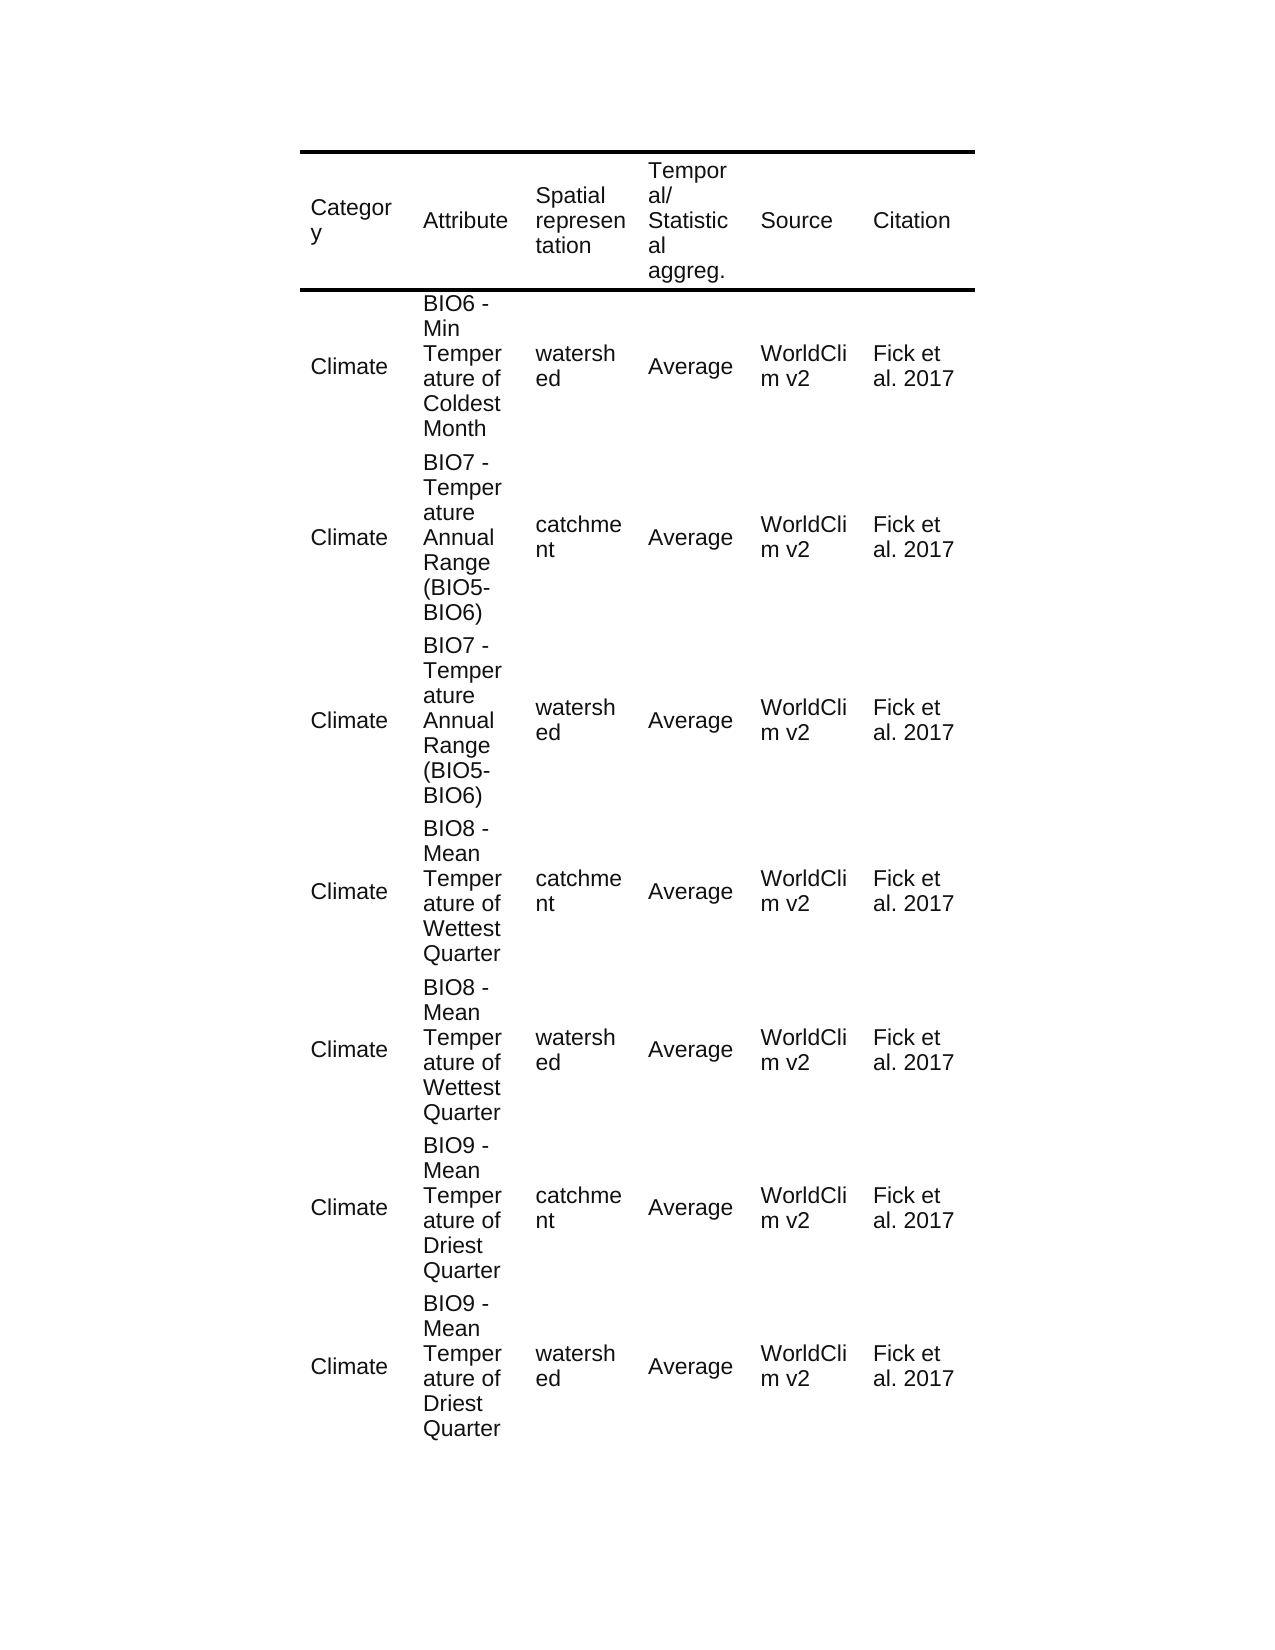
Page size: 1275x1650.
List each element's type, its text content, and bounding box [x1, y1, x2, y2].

table_cell watershed [525, 629, 637, 812]
table_cell WorldClim v2 [750, 292, 862, 446]
table_header Attribute [413, 154, 525, 287]
table_header Citation [863, 154, 975, 287]
table_cell Fick et al. 2017 [863, 446, 975, 629]
table_cell Average [638, 971, 750, 1129]
table_cell BIO8 - Mean Temperature of Wettest Quarter [413, 971, 525, 1129]
table_cell watershed [525, 971, 637, 1129]
table_header Category [300, 154, 412, 287]
table_cell catchment [525, 813, 637, 971]
table_cell BIO9 - Mean Temperature of Driest Quarter [413, 1129, 525, 1287]
table_cell WorldClim v2 [750, 446, 862, 629]
table_cell WorldClim v2 [750, 1288, 862, 1446]
table_cell WorldClim v2 [750, 629, 862, 812]
table_cell BIO8 - Mean Temperature of Wettest Quarter [413, 813, 525, 971]
table_cell Climate [300, 813, 412, 971]
table_cell BIO6 - Min Temperature of Coldest Month [413, 292, 525, 446]
table_cell Climate [300, 1129, 412, 1287]
table_cell BIO7 - Temperature Annual Range (BIO5-BIO6) [413, 446, 525, 629]
table_cell Average [638, 1288, 750, 1446]
table_cell Average [638, 629, 750, 812]
table_cell Fick et al. 2017 [863, 292, 975, 446]
table_cell BIO9 - Mean Temperature of Driest Quarter [413, 1288, 525, 1446]
table_header Spatial representation [525, 154, 637, 287]
table_cell BIO7 - Temperature Annual Range (BIO5-BIO6) [413, 629, 525, 812]
table_cell Average [638, 1129, 750, 1287]
table_cell WorldClim v2 [750, 1129, 862, 1287]
table_cell Climate [300, 1288, 412, 1446]
table_cell WorldClim v2 [750, 813, 862, 971]
table_cell Average [638, 446, 750, 629]
table_cell Average [638, 292, 750, 446]
table_cell Climate [300, 446, 412, 629]
table_cell WorldClim v2 [750, 971, 862, 1129]
table_cell watershed [525, 1288, 637, 1446]
table_cell Fick et al. 2017 [863, 1129, 975, 1287]
table_header Temporal/Statistical aggreg. [638, 154, 750, 287]
table_header Source [750, 154, 862, 287]
table_cell Climate [300, 292, 412, 446]
table_cell catchment [525, 446, 637, 629]
table_cell catchment [525, 1129, 637, 1287]
table_cell Average [638, 813, 750, 971]
table_cell watershed [525, 292, 637, 446]
table_cell Fick et al. 2017 [863, 1288, 975, 1446]
table_cell Climate [300, 629, 412, 812]
table_cell Fick et al. 2017 [863, 629, 975, 812]
table_cell Fick et al. 2017 [863, 813, 975, 971]
table_cell Fick et al. 2017 [863, 971, 975, 1129]
table_cell Climate [300, 971, 412, 1129]
